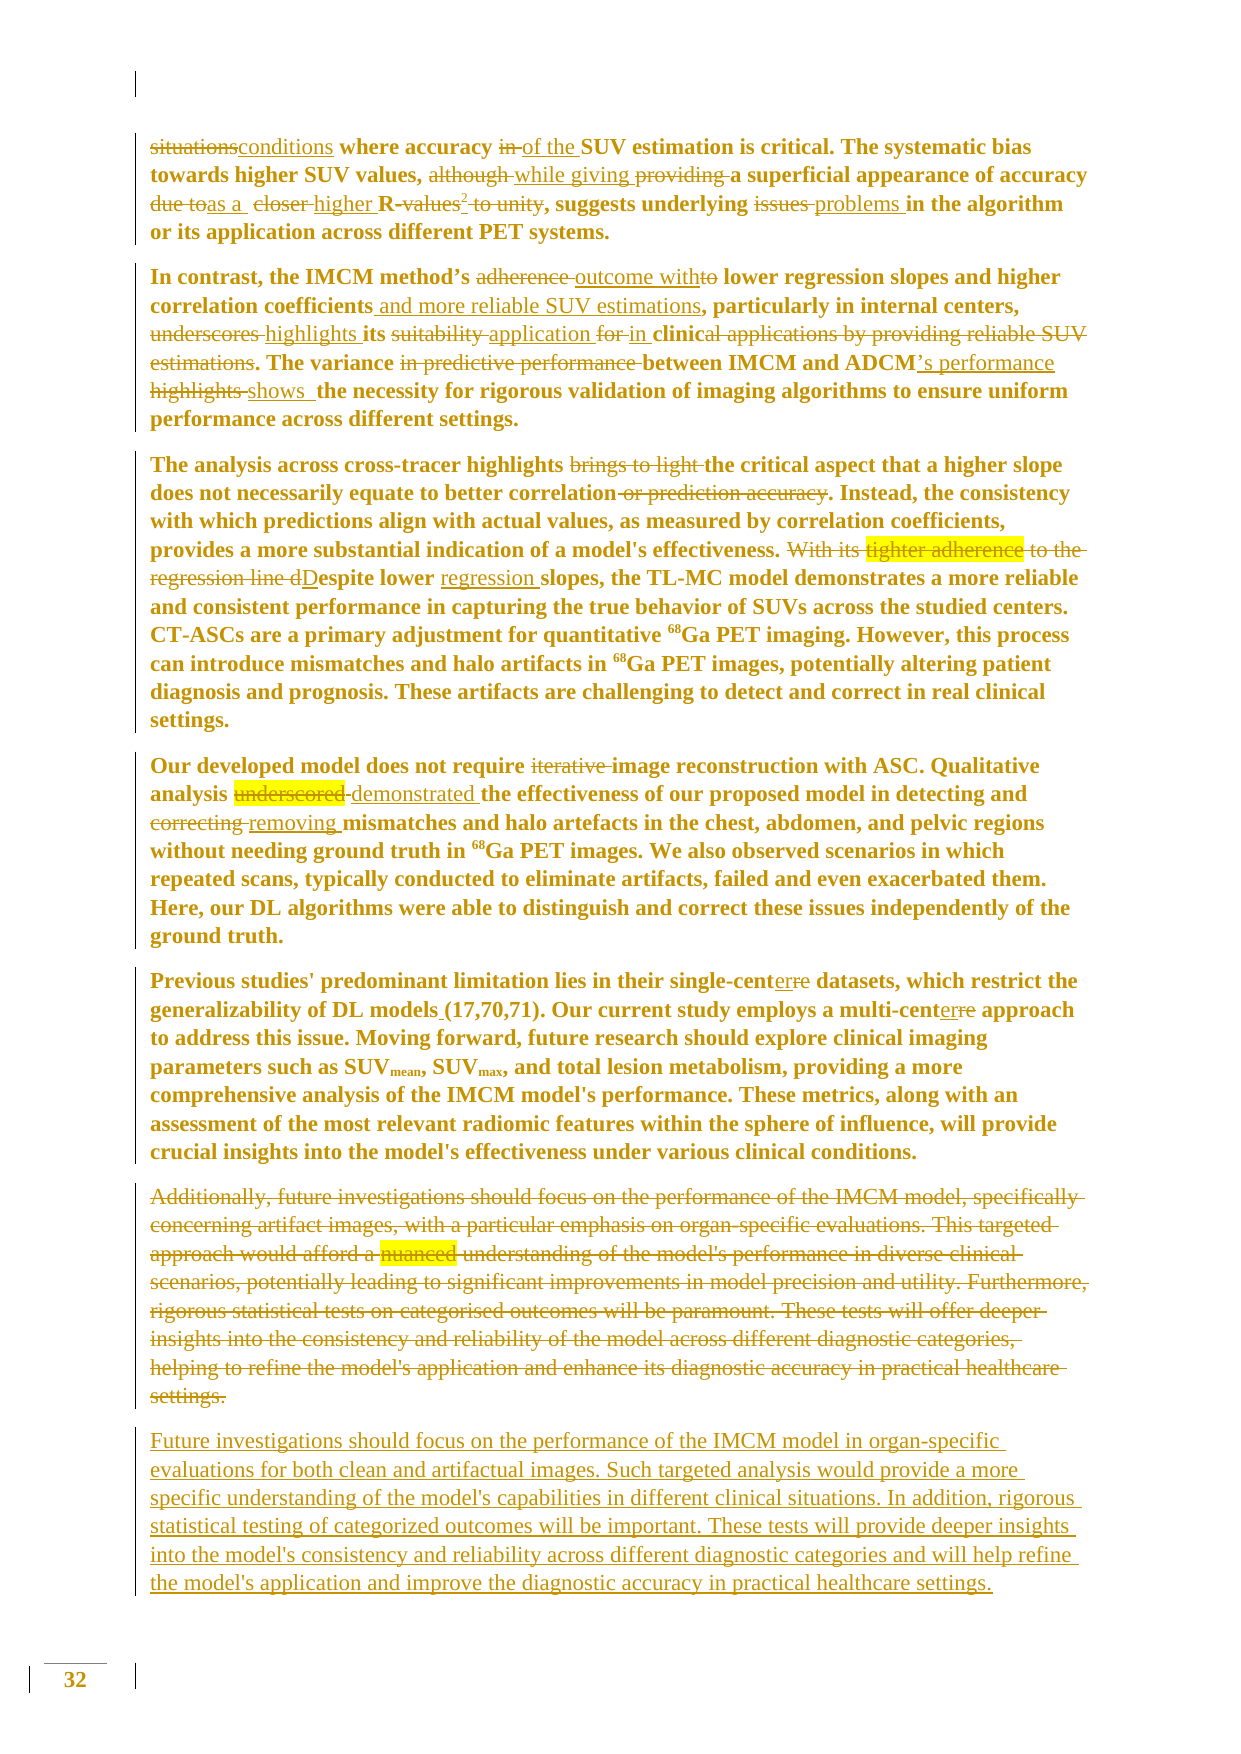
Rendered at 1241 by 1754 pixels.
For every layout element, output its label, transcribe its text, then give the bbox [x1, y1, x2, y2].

text In contrast, the IMCM method’s lower regression slopes and higher correlation coefficients, particularly in internal centers, its clinic. The variance between IMCM and ADCM the necessity for rigorous validation of imaging algorithms to ensure uniform performance across different settings. [150, 263, 1090, 432]
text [150, 133, 1090, 244]
text The analysis across cross-tracer highlights the critical aspect that a higher slope does not necessarily equate to better correlation. Instead, the consistency with which predictions align with actual values, as measured by correlation coefficients, provides a more substantial indication of a model's effectiveness. espite lower slopes, the TL-MC model demonstrates a more reliable and consistent performance in capturing the true behavior of SUVs across the studied centers. CT-ASCs are a primary adjustment for quantitative 68Ga PET imaging. However, this process can introduce mismatches and halo artifacts in 68Ga PET images, potentially altering patient diagnosis and prognosis. These artifacts are challenging to detect and correct in real clinical settings. [150, 451, 1090, 733]
text Previous studies' predominant limitation lies in their single-cent datasets, which restrict the generalizability of DL models. Our current study employs a multi-cent approach to address this issue. Moving forward, future research should explore clinical imaging parameters such as SUVmean, SUVmax, and total lesion metabolism, providing a more comprehensive analysis of the IMCM model's performance. These metrics, along with an assessment of the most relevant radiomic features within the sphere of influence, will provide crucial insights into the model's effectiveness under various clinical conditions. [150, 967, 1090, 1164]
text Our developed model does not require image reconstruction with ASC. Qualitative analysis the effectiveness of our proposed model in detecting and mismatches and halo artefacts in the chest, abdomen, and pelvic regions without needing ground truth in 68Ga PET images. We also observed scenarios in which repeated scans, typically conducted to eliminate artifacts, failed and even exacerbated them. Here, our DL algorithms were able to distinguish and correct these issues independently of the ground truth. [150, 752, 1090, 949]
